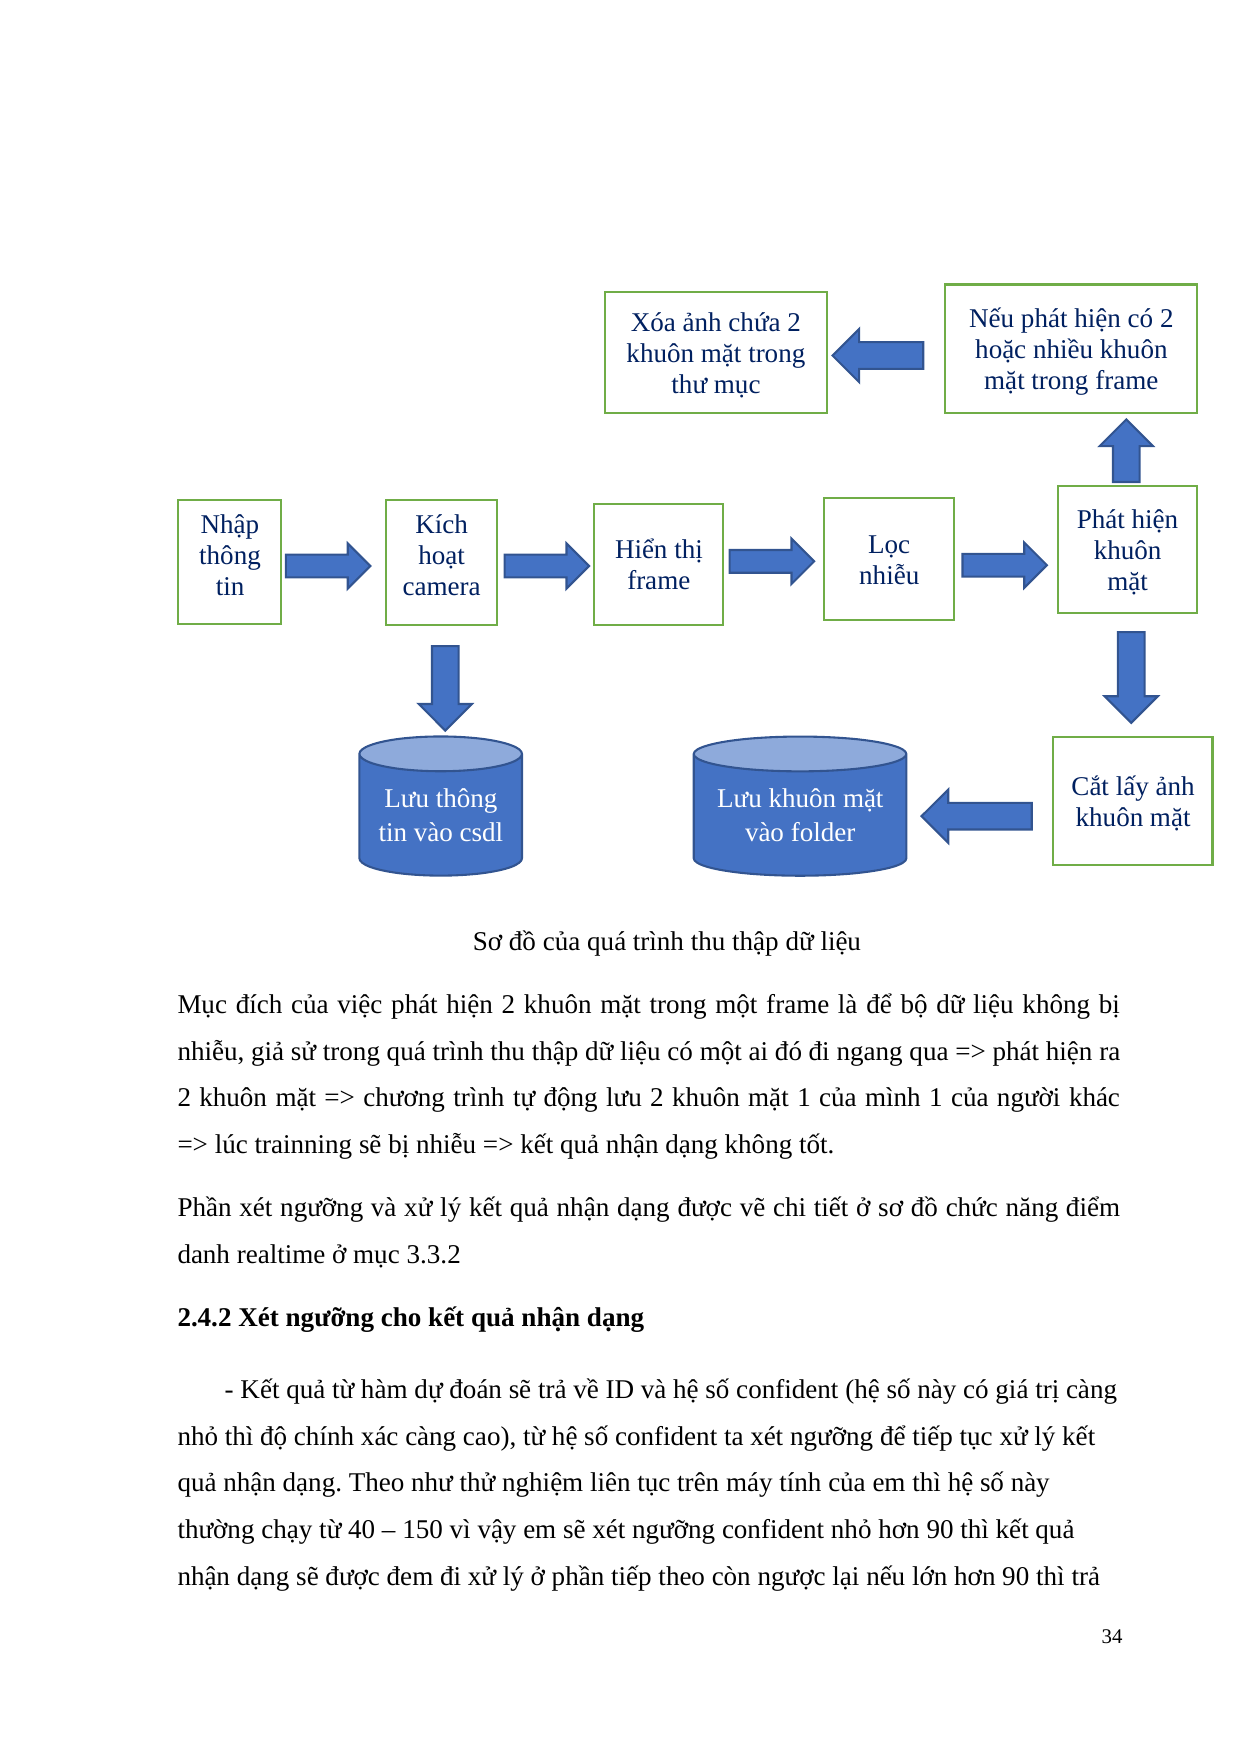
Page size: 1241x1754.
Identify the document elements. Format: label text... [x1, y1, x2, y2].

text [177, 1373, 1122, 1591]
subtitle 2.4.2 Xét ngưỡng cho kết quả nhận dạng [177, 1301, 1122, 1333]
text Sơ đồ của quá trình thu thập dữ liệu [212, 925, 1122, 956]
text Phần xét ngưỡng và xử lý kết quả nhận dạng được vẽ chi tiết ở sơ đồ chức năng điểm danh realtime ở mục 3.3.2 [177, 1191, 1122, 1269]
text Mục đích của việc phát hiện 2 khuôn mặt trong một frame là để bộ dữ liệu không bị nhiễu, giả sử trong quá trình thu thập dữ liệu có một ai đó đi ngang qua => phát hiện ra 2 khuôn mặt => chương trình tự động lưu 2 khuôn mặt 1 của mình 1 của người khác => lúc trainning sẽ bị nhiễu => kết quả nhận dạng không tốt. [177, 988, 1122, 1159]
